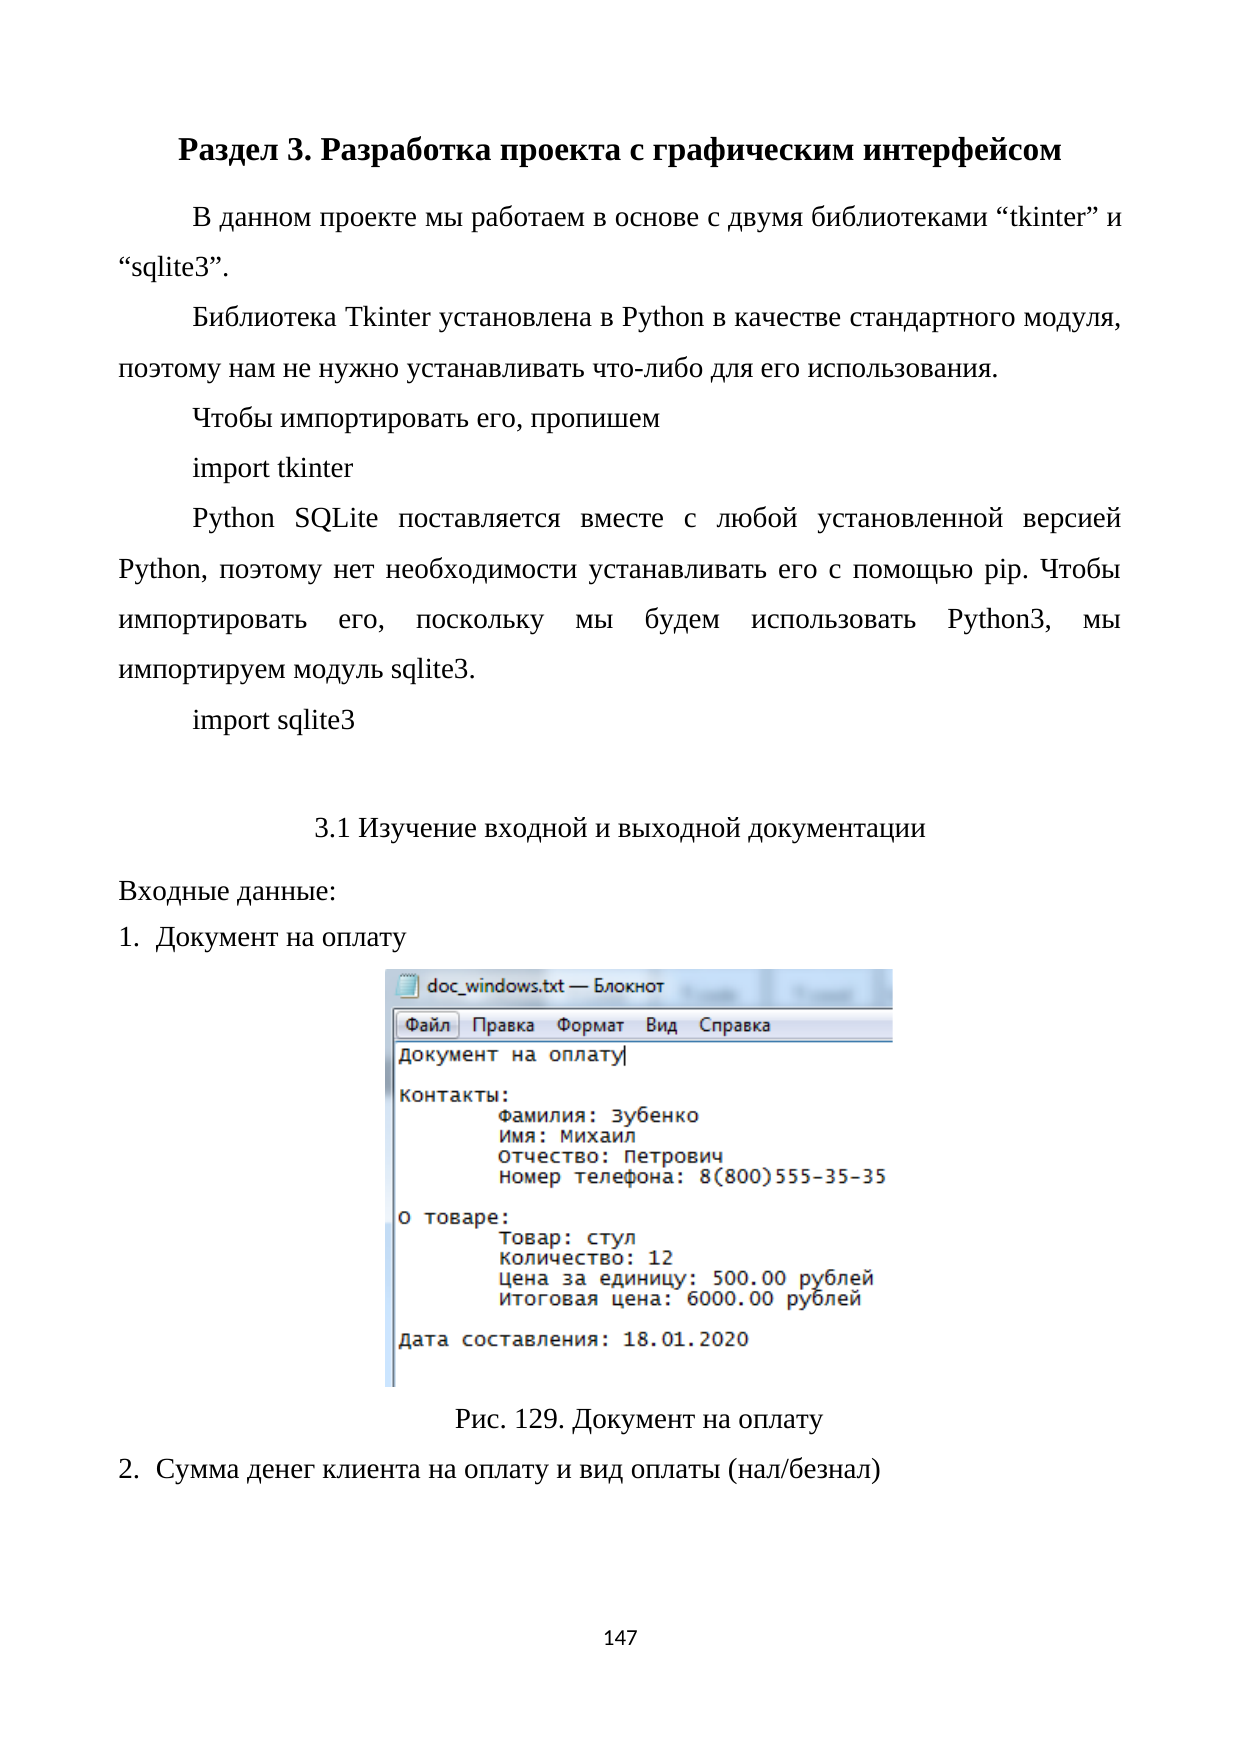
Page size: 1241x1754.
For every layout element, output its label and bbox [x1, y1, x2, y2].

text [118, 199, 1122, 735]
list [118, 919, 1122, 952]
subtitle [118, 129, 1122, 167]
picture [385, 969, 893, 1387]
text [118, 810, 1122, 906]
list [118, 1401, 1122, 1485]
